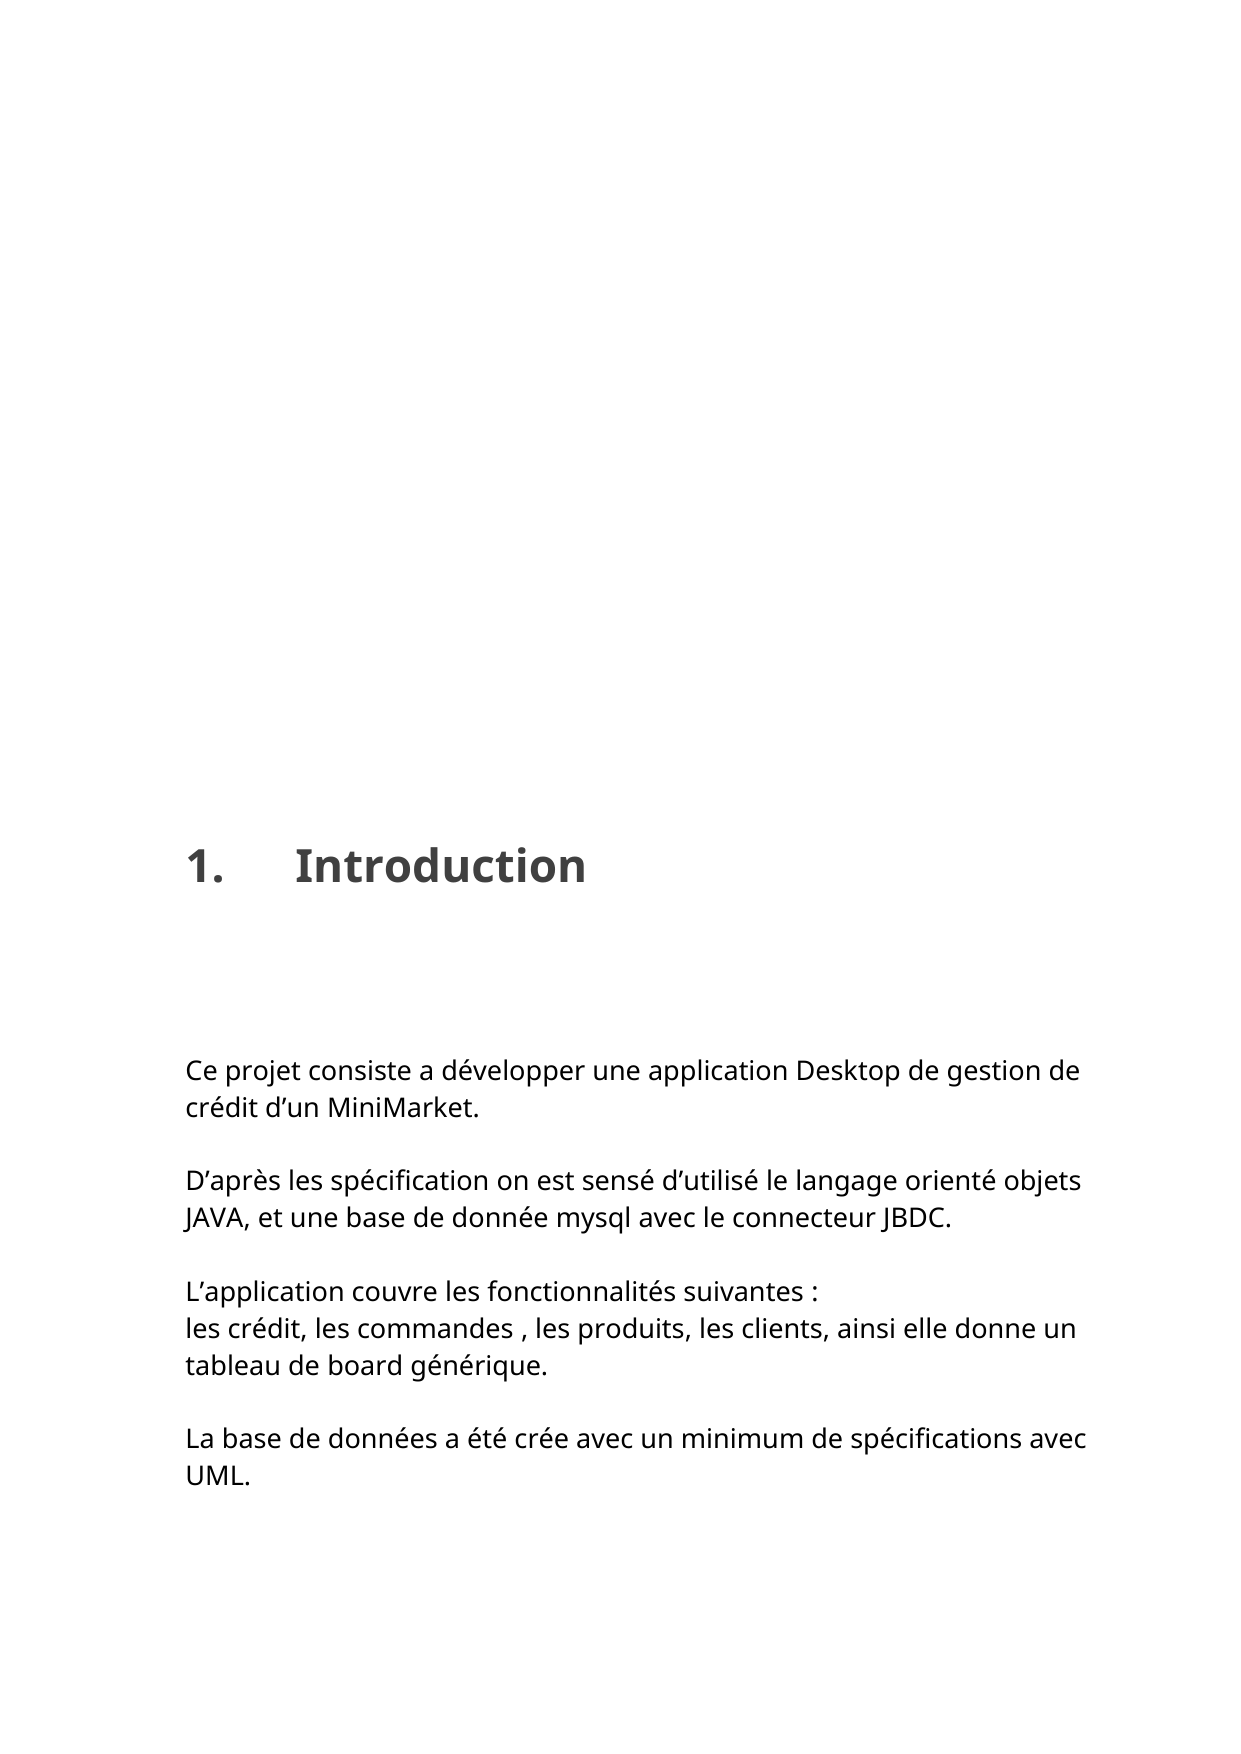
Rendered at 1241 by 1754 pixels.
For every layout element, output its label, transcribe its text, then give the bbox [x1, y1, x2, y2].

text L’application couvre les fonctionnalités suivantes : [185, 1272, 1093, 1309]
text Ce projet consiste a développer une application Desktop de gestion de crédit d’un MiniMarket. [185, 1051, 1093, 1125]
text D’après les spécification on est sensé d’utilisé le langage orienté objets JAVA, et une base de donnée mysql avec le connecteur JBDC. [185, 1162, 1093, 1236]
text les crédit, les commandes , les produits, les clients, ainsi elle donne un tableau de board générique. [185, 1309, 1093, 1383]
text La base de données a été crée avec un minimum de spécifications avec UML. [185, 1420, 1093, 1494]
list Introduction [185, 834, 1093, 896]
